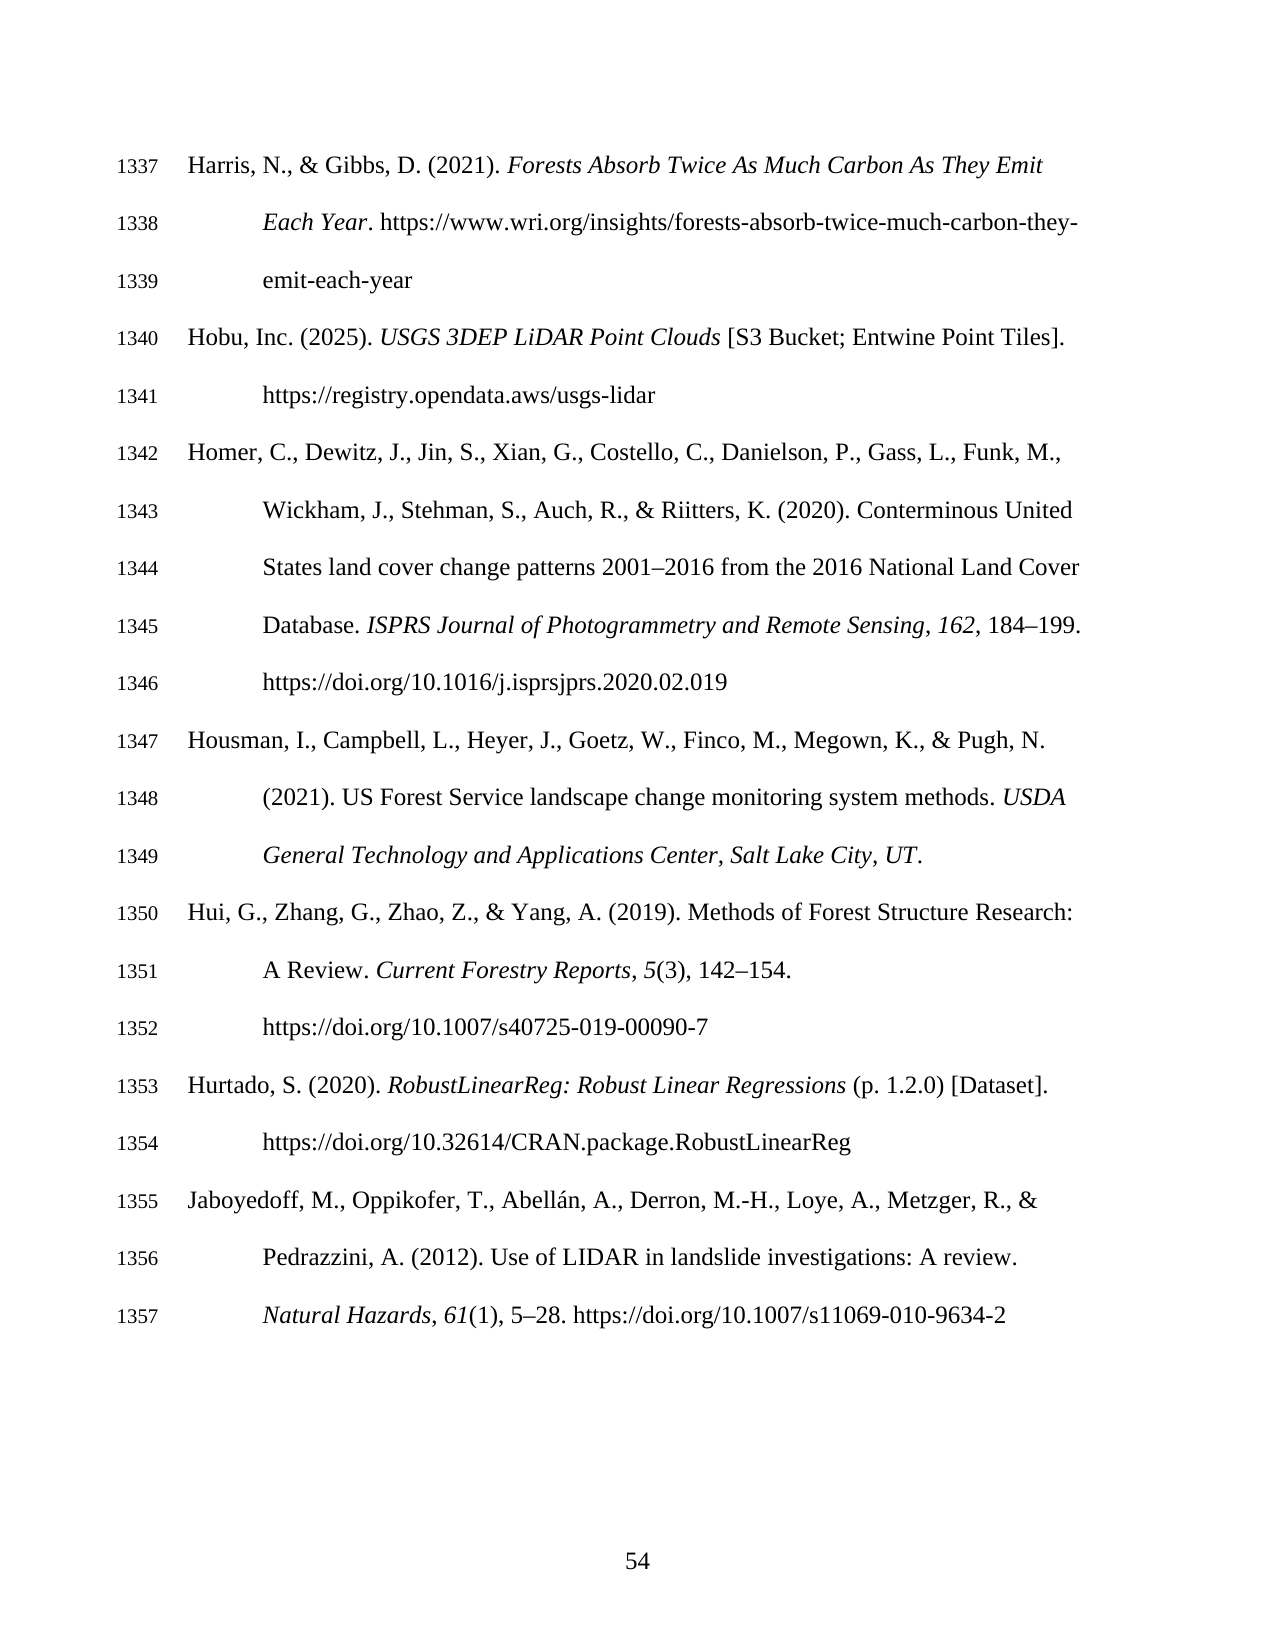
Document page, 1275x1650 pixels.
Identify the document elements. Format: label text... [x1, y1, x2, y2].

text Homer, C., Dewitz, J., Jin, S., Xian, G., Costello, C., Danielson, P., Gass, L., Funk, M., Wickham, J., Stehman, S., Auch, R., & Riitters, K. (2020). Conterminous United States land cover change patterns 2001–2016 from the 2016 National Land Cover Database. ISPRS Journal of Photogrammetry and Remote Sensing, 162, 184–199. https://doi.org/10.1016/j.isprsjprs.2020.02.019 [187, 437, 1087, 696]
text Harris, N., & Gibbs, D. (2021). Forests Absorb Twice As Much Carbon As They Emit Each Year. https://www.wri.org/insights/forests-absorb-twice-much-carbon-they-emit-each-year [187, 150, 1087, 294]
text Hui, G., Zhang, G., Zhao, Z., & Yang, A. (2019). Methods of Forest Structure Research: A Review. Current Forestry Reports, 5(3), 142–154. https://doi.org/10.1007/s40725-019-00090-7 [187, 897, 1087, 1041]
text Hurtado, S. (2020). RobustLinearReg: Robust Linear Regressions (p. 1.2.0) [Dataset]. https://doi.org/10.32614/CRAN.package.RobustLinearReg [187, 1070, 1087, 1156]
text Hobu, Inc. (2025). USGS 3DEP LiDAR Point Clouds [S3 Bucket; Entwine Point Tiles]. https://registry.opendata.aws/usgs-lidar [187, 322, 1087, 409]
text Housman, I., Campbell, L., Heyer, J., Goetz, W., Finco, M., Megown, K., & Pugh, N. (2021). US Forest Service landscape change monitoring system methods. USDA General Technology and Applications Center, Salt Lake City, UT. [187, 725, 1087, 869]
text Jaboyedoff, M., Oppikofer, T., Abellán, A., Derron, M.-H., Loye, A., Metzger, R., & Pedrazzini, A. (2012). Use of LIDAR in landslide investigations: A review. Natural Hazards, 61(1), 5–28. https://doi.org/10.1007/s11069-010-9634-2 [187, 1185, 1087, 1329]
